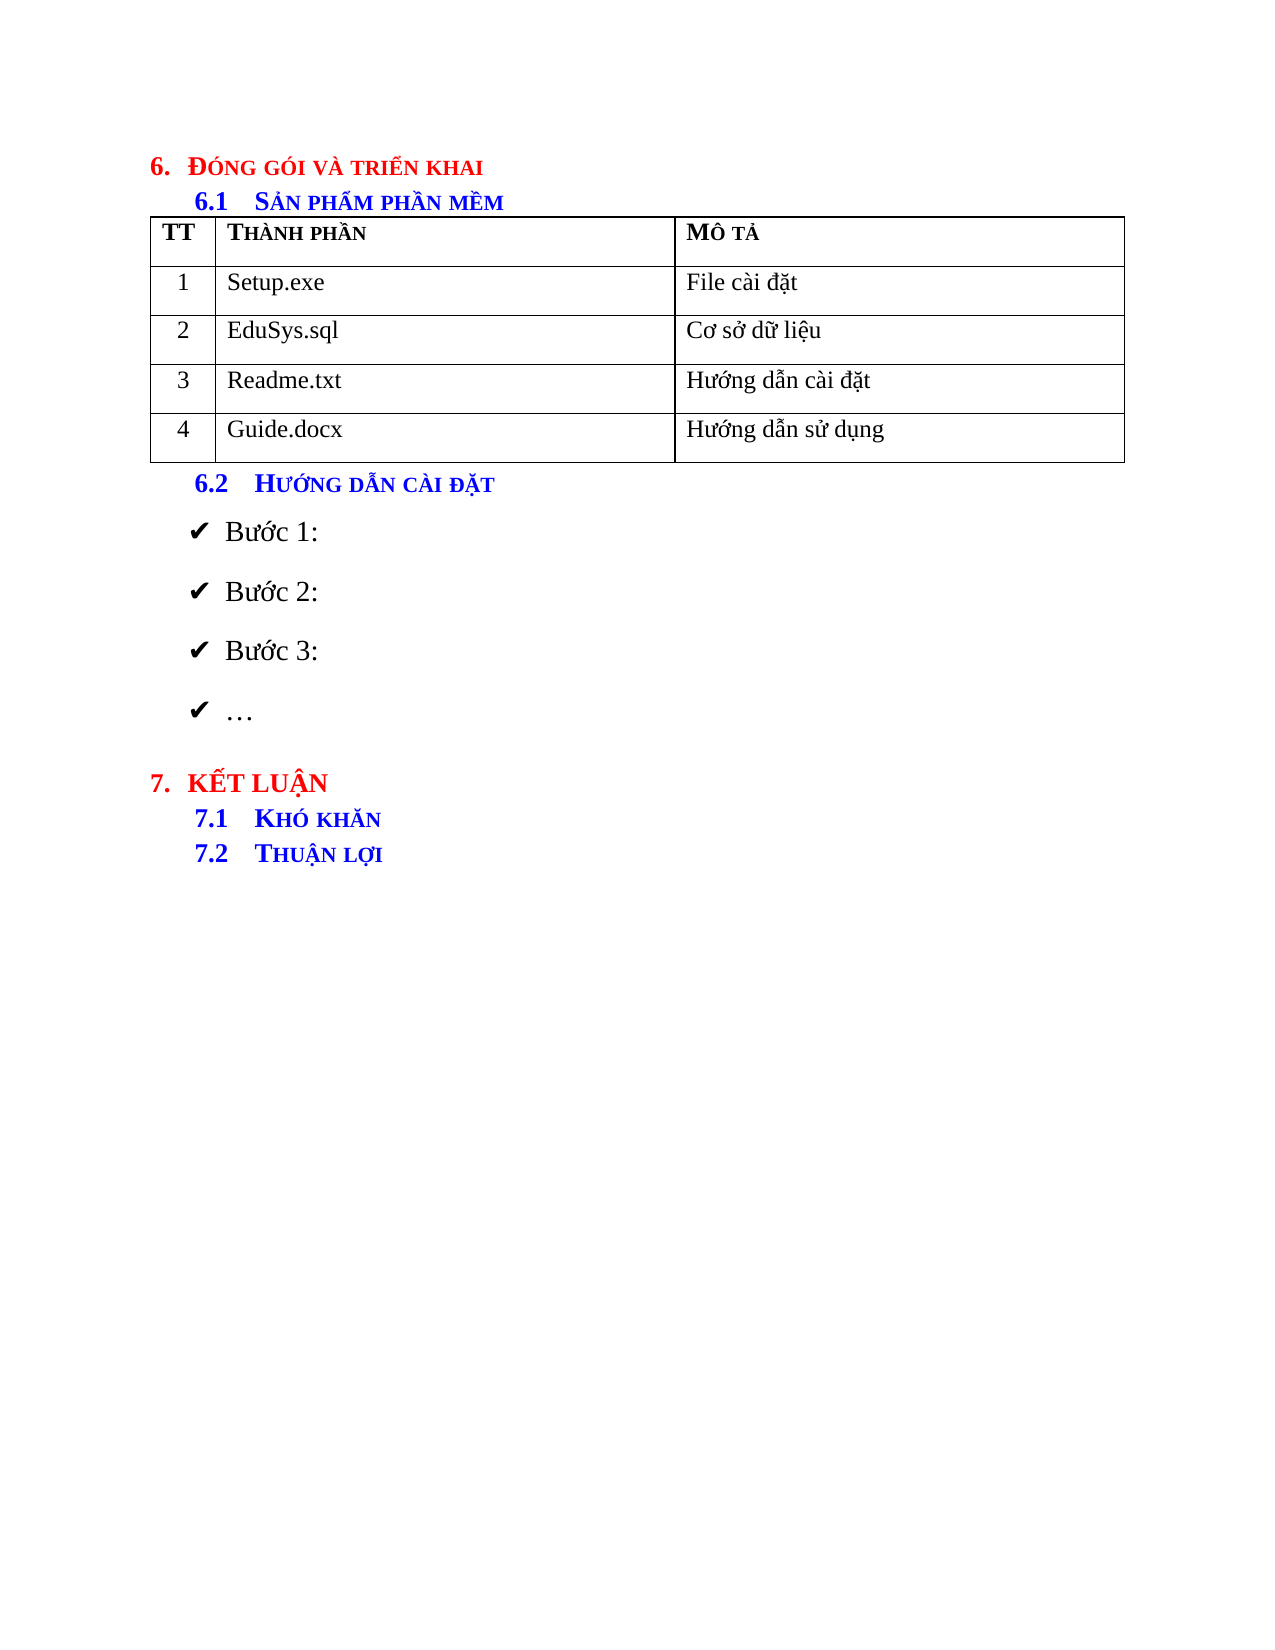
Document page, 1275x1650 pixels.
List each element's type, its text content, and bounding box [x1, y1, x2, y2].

table_header Thành phần [216, 218, 674, 266]
subtitle Khó khăn [194, 802, 1125, 833]
table_cell Readme.txt [216, 365, 674, 413]
table_cell 2 [151, 316, 215, 364]
table_cell Cơ sở dữ liệu [676, 316, 1124, 364]
subtitle KẾT LUẬN [150, 767, 1125, 798]
table_cell 3 [151, 365, 215, 413]
list Bước 3: [187, 618, 1125, 677]
table_cell EduSys.sql [216, 316, 674, 364]
table_cell Guide.docx [216, 414, 674, 462]
table_cell 4 [151, 414, 215, 462]
table_cell Hướng dẫn sử dụng [676, 414, 1124, 462]
table_header TT [151, 218, 215, 266]
table_cell Setup.exe [216, 267, 674, 314]
subtitle Sản phẩm phần mềm [194, 185, 1125, 216]
subtitle Thuận lợi [194, 838, 1125, 869]
table_cell File cài đặt [676, 267, 1124, 314]
list Bước 1: [187, 498, 1125, 558]
subtitle Hướng dẫn cài đặt [194, 467, 1125, 498]
subtitle Đóng gói và triển khai [150, 150, 1125, 181]
table_cell Hướng dẫn cài đặt [676, 365, 1124, 413]
table_cell 1 [151, 267, 215, 314]
list … [187, 677, 1125, 737]
table_header Mô tả [676, 218, 1124, 266]
list Bước 2: [187, 558, 1125, 618]
